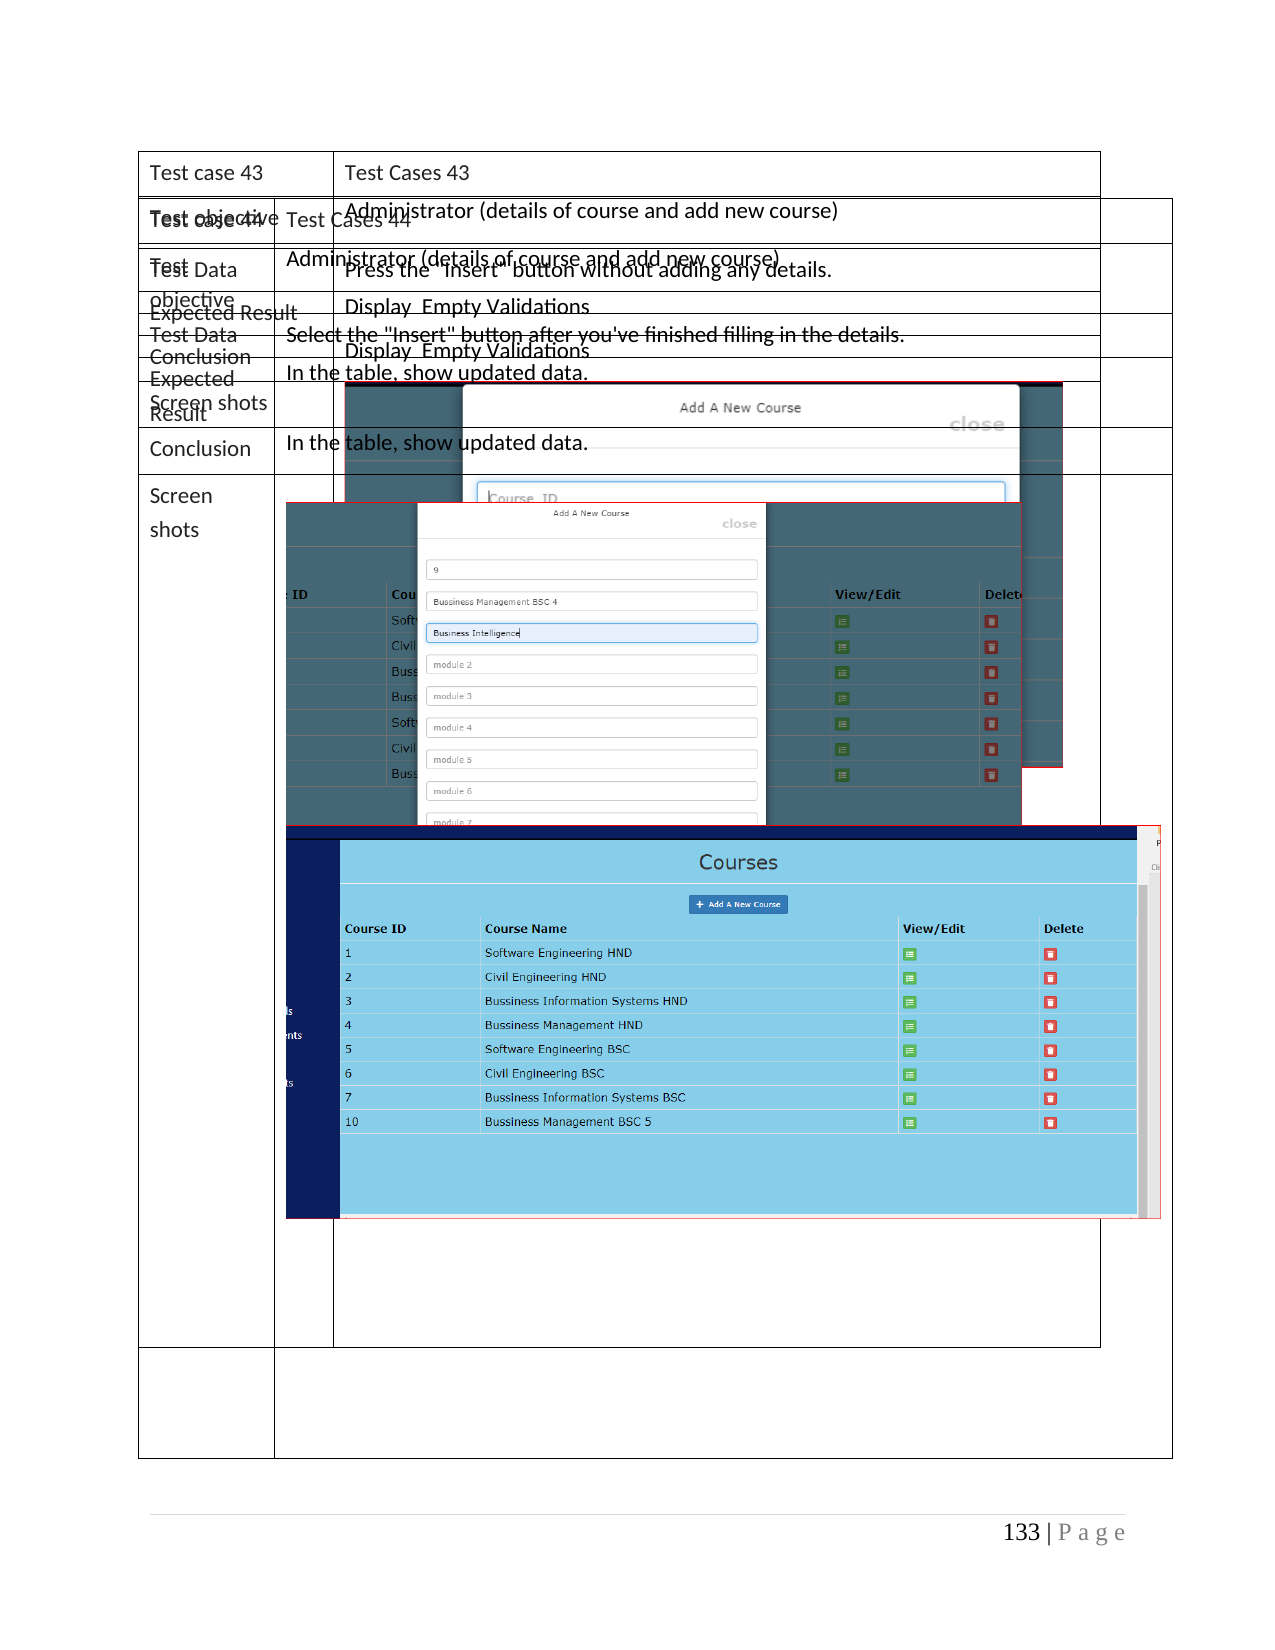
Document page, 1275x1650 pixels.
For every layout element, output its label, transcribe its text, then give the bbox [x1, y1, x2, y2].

table_cell Administrator (details of course and add new course) [275, 244, 1172, 313]
table_cell Test Data [139, 314, 274, 357]
table_cell In the table, show updated data. [275, 428, 1172, 473]
table_cell Test objective [139, 244, 274, 313]
table_header Test Cases 43 [334, 152, 1100, 196]
table_cell Screen shots [139, 475, 274, 1458]
table_cell Conclusion [139, 428, 274, 473]
picture [286, 502, 1161, 1219]
table_cell Expected Result [139, 358, 274, 427]
table_cell [275, 475, 1172, 1458]
table_header Test Cases 44 [275, 199, 1172, 243]
table_cell Select the "Insert" button after you've finished filling in the details. [275, 314, 1172, 357]
table_header Test case 44 [139, 199, 274, 243]
table_cell In the table, show updated data. [275, 358, 1172, 427]
table_header Test case 43 [139, 152, 333, 196]
